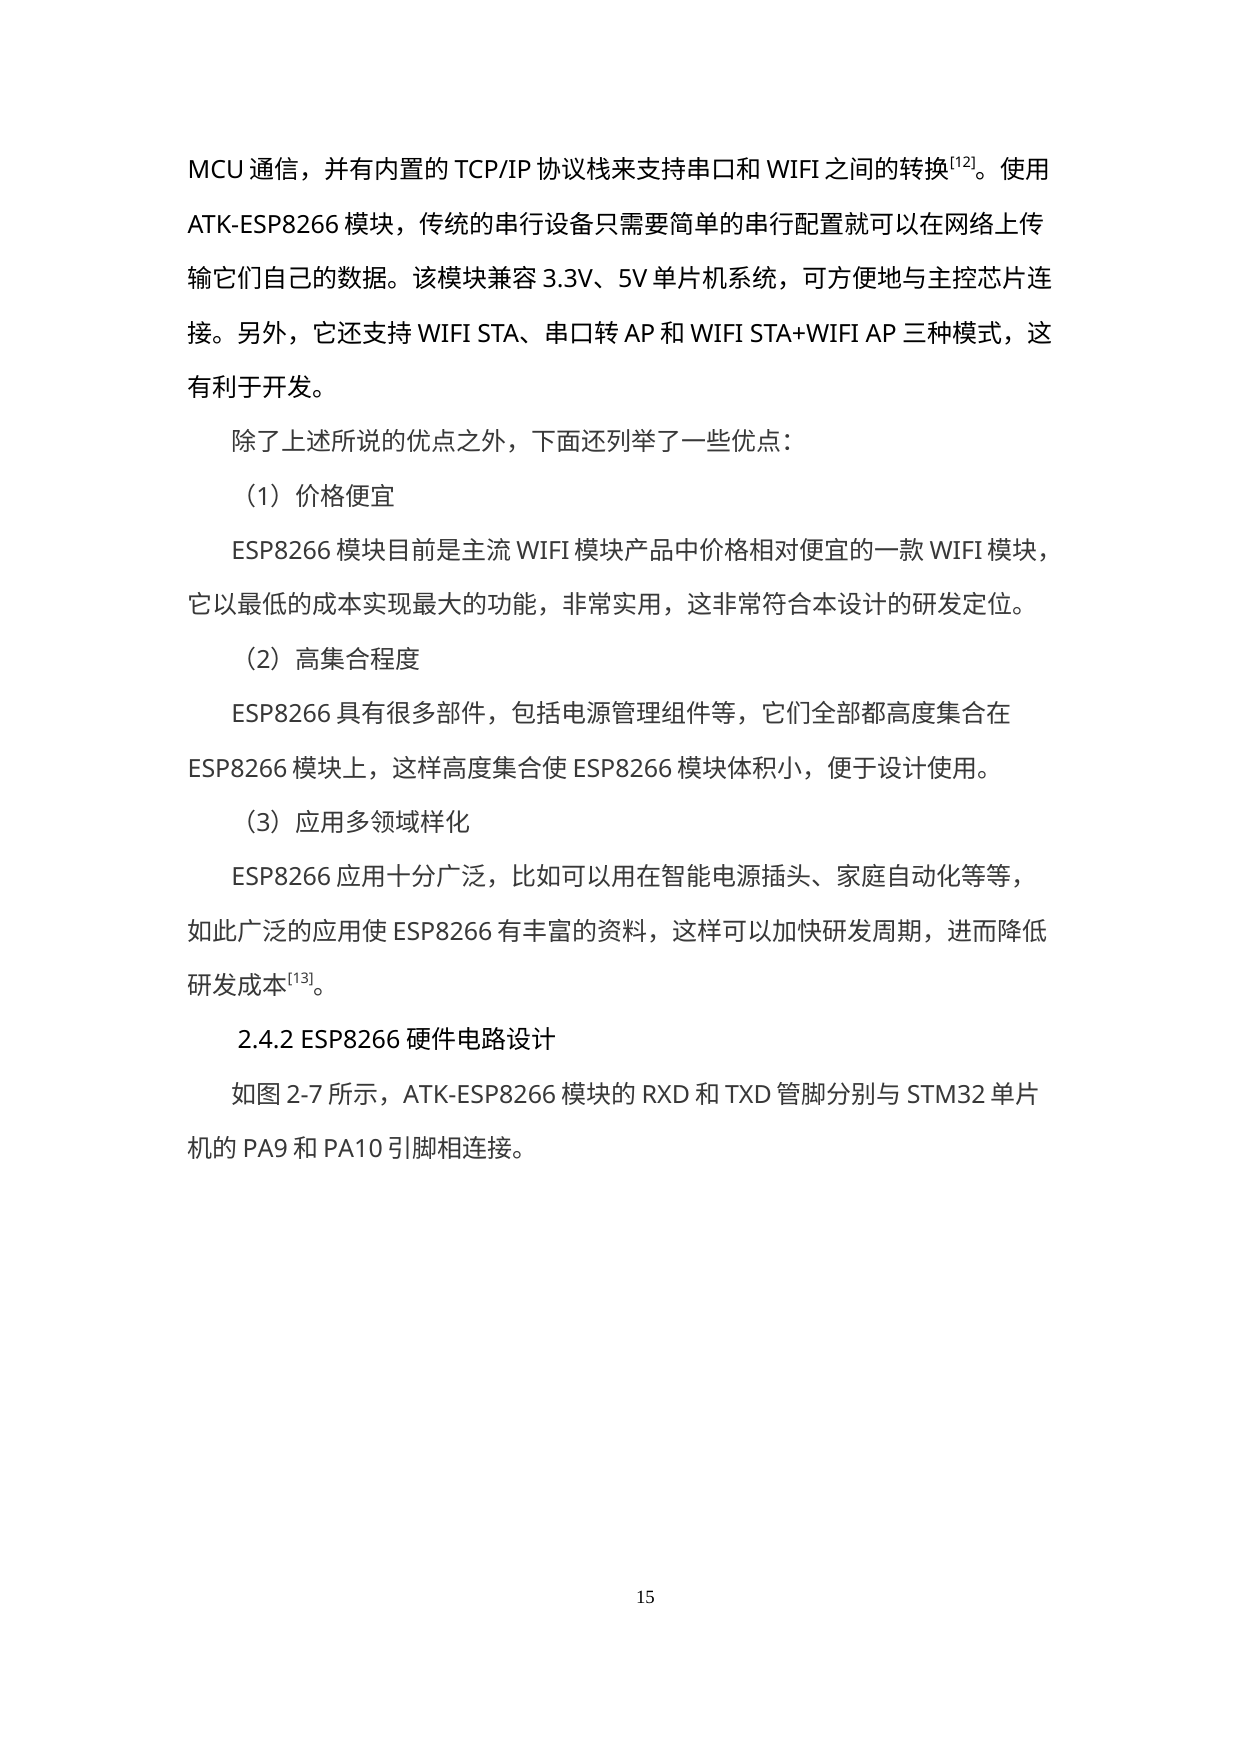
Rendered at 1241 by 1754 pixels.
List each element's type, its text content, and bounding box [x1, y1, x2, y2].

text （2）高集合程度 [187, 639, 1053, 676]
text 2.4.2 ESP8266 硬件电路设计 [187, 1020, 1053, 1056]
text 除了上述所说的优点之外，下面还列举了一些优点： [187, 422, 1053, 458]
text 如图2-7所示，ATK-ESP8266模块的RXD和TXD管脚分别与STM32单片机的PA9和PA10引脚相连接。 [187, 1074, 1053, 1165]
text ESP8266具有很多部件，包括电源管理组件等，它们全部都高度集合在ESP8266模块上，这样高度集合使ESP8266模块体积小，便于设计使用。 [187, 694, 1053, 784]
text ESP8266模块目前是主流WIFI模块产品中价格相对便宜的一款WIFI模块，它以最低的成本实现最大的功能，非常实用，这非常符合本设计的研发定位。 [187, 531, 1053, 621]
text （1）价格便宜 [187, 476, 1053, 512]
text ESP8266应用十分广泛，比如可以用在智能电源插头、家庭自动化等等，如此广泛的应用使ESP8266有丰富的资料，这样可以加快研发周期，进而降低研发成本[13]。 [187, 857, 1053, 1002]
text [187, 150, 1053, 404]
text （3）应用多领域样化 [187, 802, 1053, 839]
